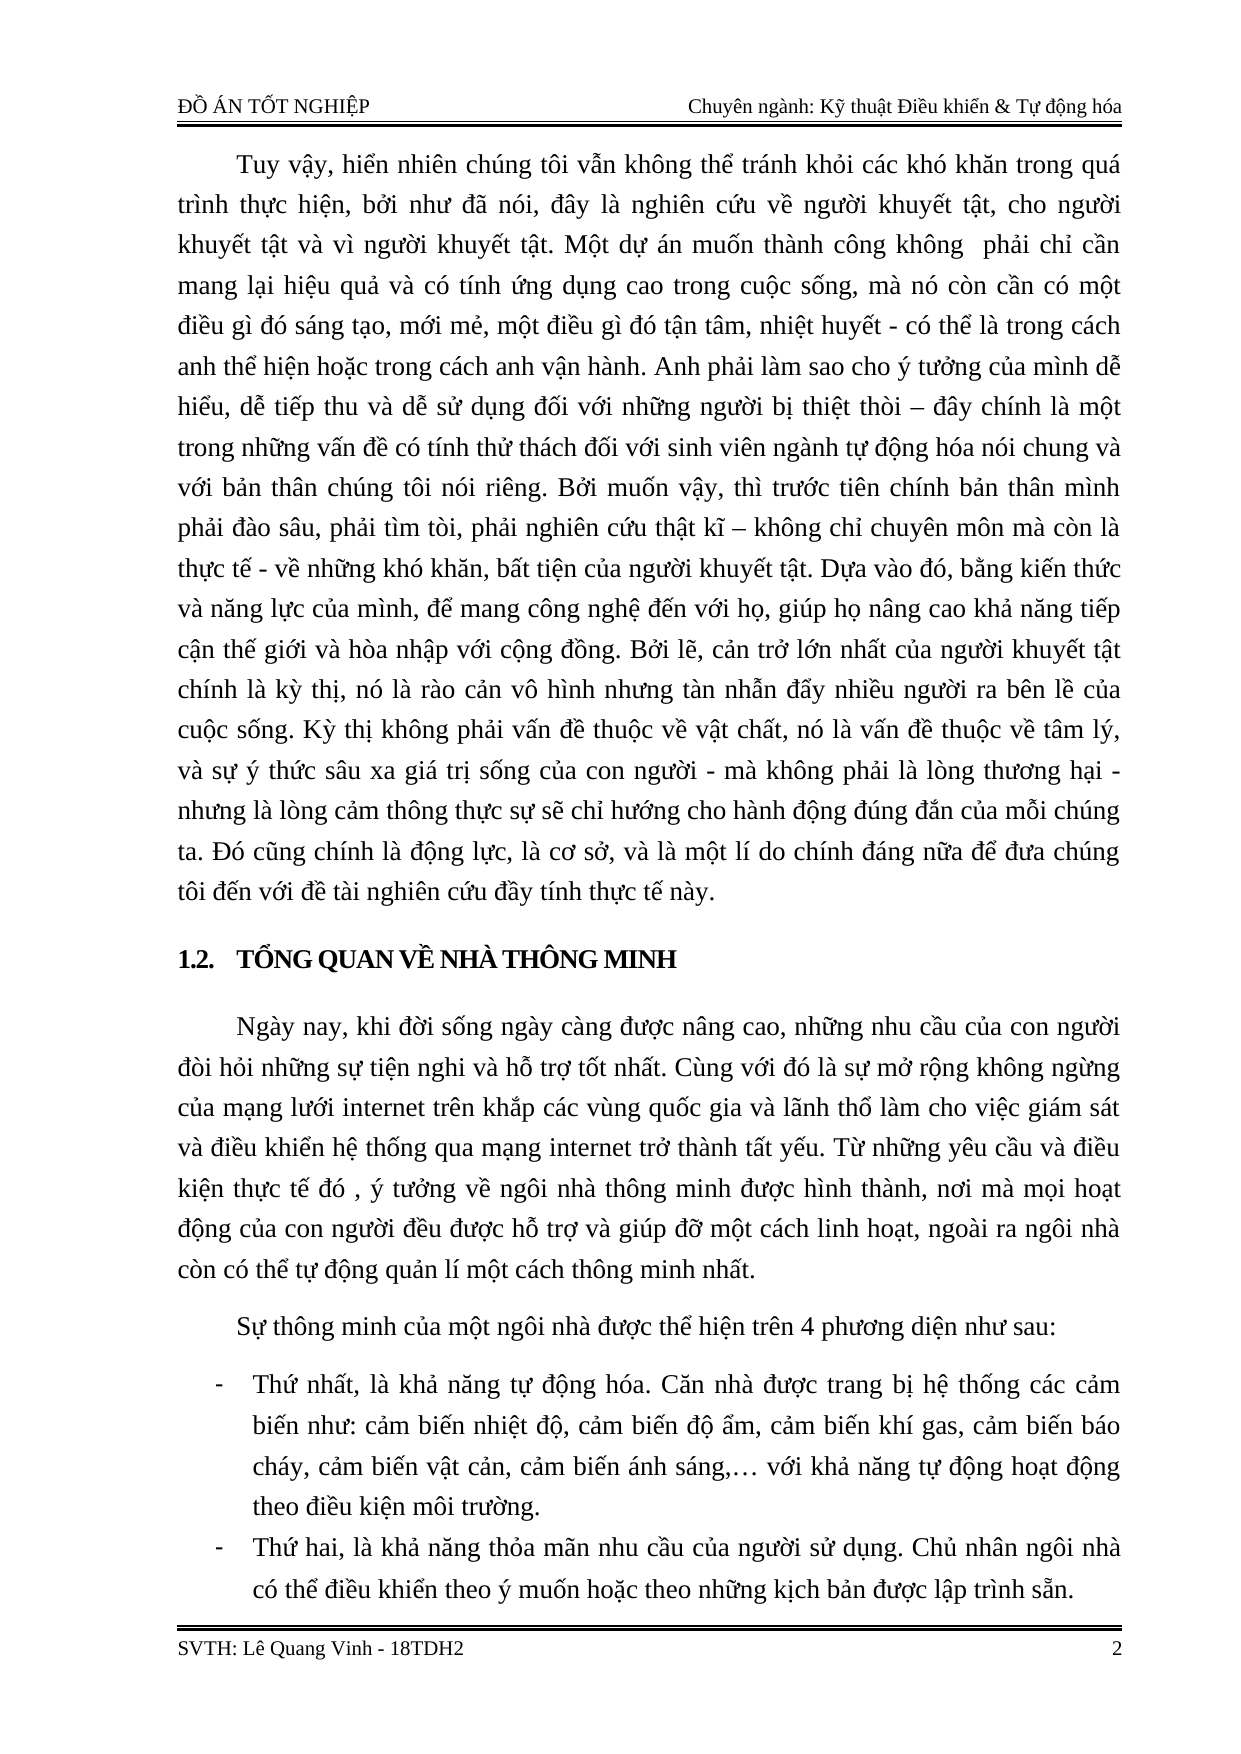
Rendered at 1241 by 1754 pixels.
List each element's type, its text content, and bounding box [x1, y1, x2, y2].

list Thứ hai, là khả năng thỏa mãn nhu cầu của người sử dụng. Chủ nhân ngôi nhà có thể điều khiển theo ý muốn hoặc theo những kịch bản được lập trình sẵn. [215, 1530, 1122, 1604]
text Ngày nay, khi đời sống ngày càng được nâng cao, những nhu cầu của con người đòi hỏi những sự tiện nghi và hỗ trợ tốt nhất. Cùng với đó là sự mở rộng không ngừng của mạng lưới internet trên khắp các vùng quốc gia và lãnh thổ làm cho việc giám sát và điều khiển hệ thống qua mạng internet trở thành tất yếu. Từ những yêu cầu và điều kiện thực tế đó , ý tưởng về ngôi nhà thông minh được hình thành, nơi mà mọi hoạt động của con người đều được hỗ trợ và giúp đỡ một cách linh hoạt, ngoài ra ngôi nhà còn có thể tự động quản lí một cách thông minh nhất. [177, 1010, 1122, 1284]
subtitle Tổng quan về nhà thông minh [177, 943, 1122, 974]
text Sự thông minh của một ngôi nhà được thể hiện trên 4 phương diện như sau: [177, 1310, 1122, 1341]
list Thứ nhất, là khả năng tự động hóa. Căn nhà được trang bị hệ thống các cảm biến như: cảm biến nhiệt độ, cảm biến độ ẩm, cảm biến khí gas, cảm biến báo cháy, cảm biến vật cản, cảm biến ánh sáng,… với khả năng tự động hoạt động theo điều kiện môi trường. [215, 1367, 1122, 1521]
text Tuy vậy, hiển nhiên chúng tôi vẫn không thể tránh khỏi các khó khăn trong quá trình thực hiện, bởi như đã nói, đây là nghiên cứu về người khuyết tật, cho người khuyết tật và vì người khuyết tật. Một dự án muốn thành công không phải chỉ cần mang lại hiệu quả và có tính ứng dụng cao trong cuộc sống, mà nó còn cần có một điều gì đó sáng tạo, mới mẻ, một điều gì đó tận tâm, nhiệt huyết - có thể là trong cách anh thể hiện hoặc trong cách anh vận hành. Anh phải làm sao cho ý tưởng của mình dễ hiểu, dễ tiếp thu và dễ sử dụng đối với những người bị thiệt thòi – đây chính là một trong những vấn đề có tính thử thách đối với sinh viên ngành tự động hóa nói chung và với bản thân chúng tôi nói riêng. Bởi muốn vậy, thì trước tiên chính bản thân mình phải đào sâu, phải tìm tòi, phải nghiên cứu thật kĩ – không chỉ chuyên môn mà còn là thực tế - về những khó khăn, bất tiện của người khuyết tật. Dựa vào đó, bằng kiến thức và năng lực của mình, để mang công nghệ đến với họ, giúp họ nâng cao khả năng tiếp cận thế giới và hòa nhập với cộng đồng. Bởi lẽ, cản trở lớn nhất của người khuyết tật chính là kỳ thị, nó là rào cản vô hình nhưng tàn nhẫn đẩy nhiều người ra bên lề của cuộc sống. Kỳ thị không phải vấn đề thuộc về vật chất, nó là vấn đề thuộc về tâm lý, và sự ý thức sâu xa giá trị sống của con người - mà không phải là lòng thương hại - nhưng là lòng cảm thông thực sự sẽ chỉ hướng cho hành động đúng đắn của mỗi chúng ta. Đó cũng chính là động lực, là cơ sở, và là một lí do chính đáng nữa để đưa chúng tôi đến với đề tài nghiên cứu đầy tính thực tế này. [177, 148, 1122, 906]
